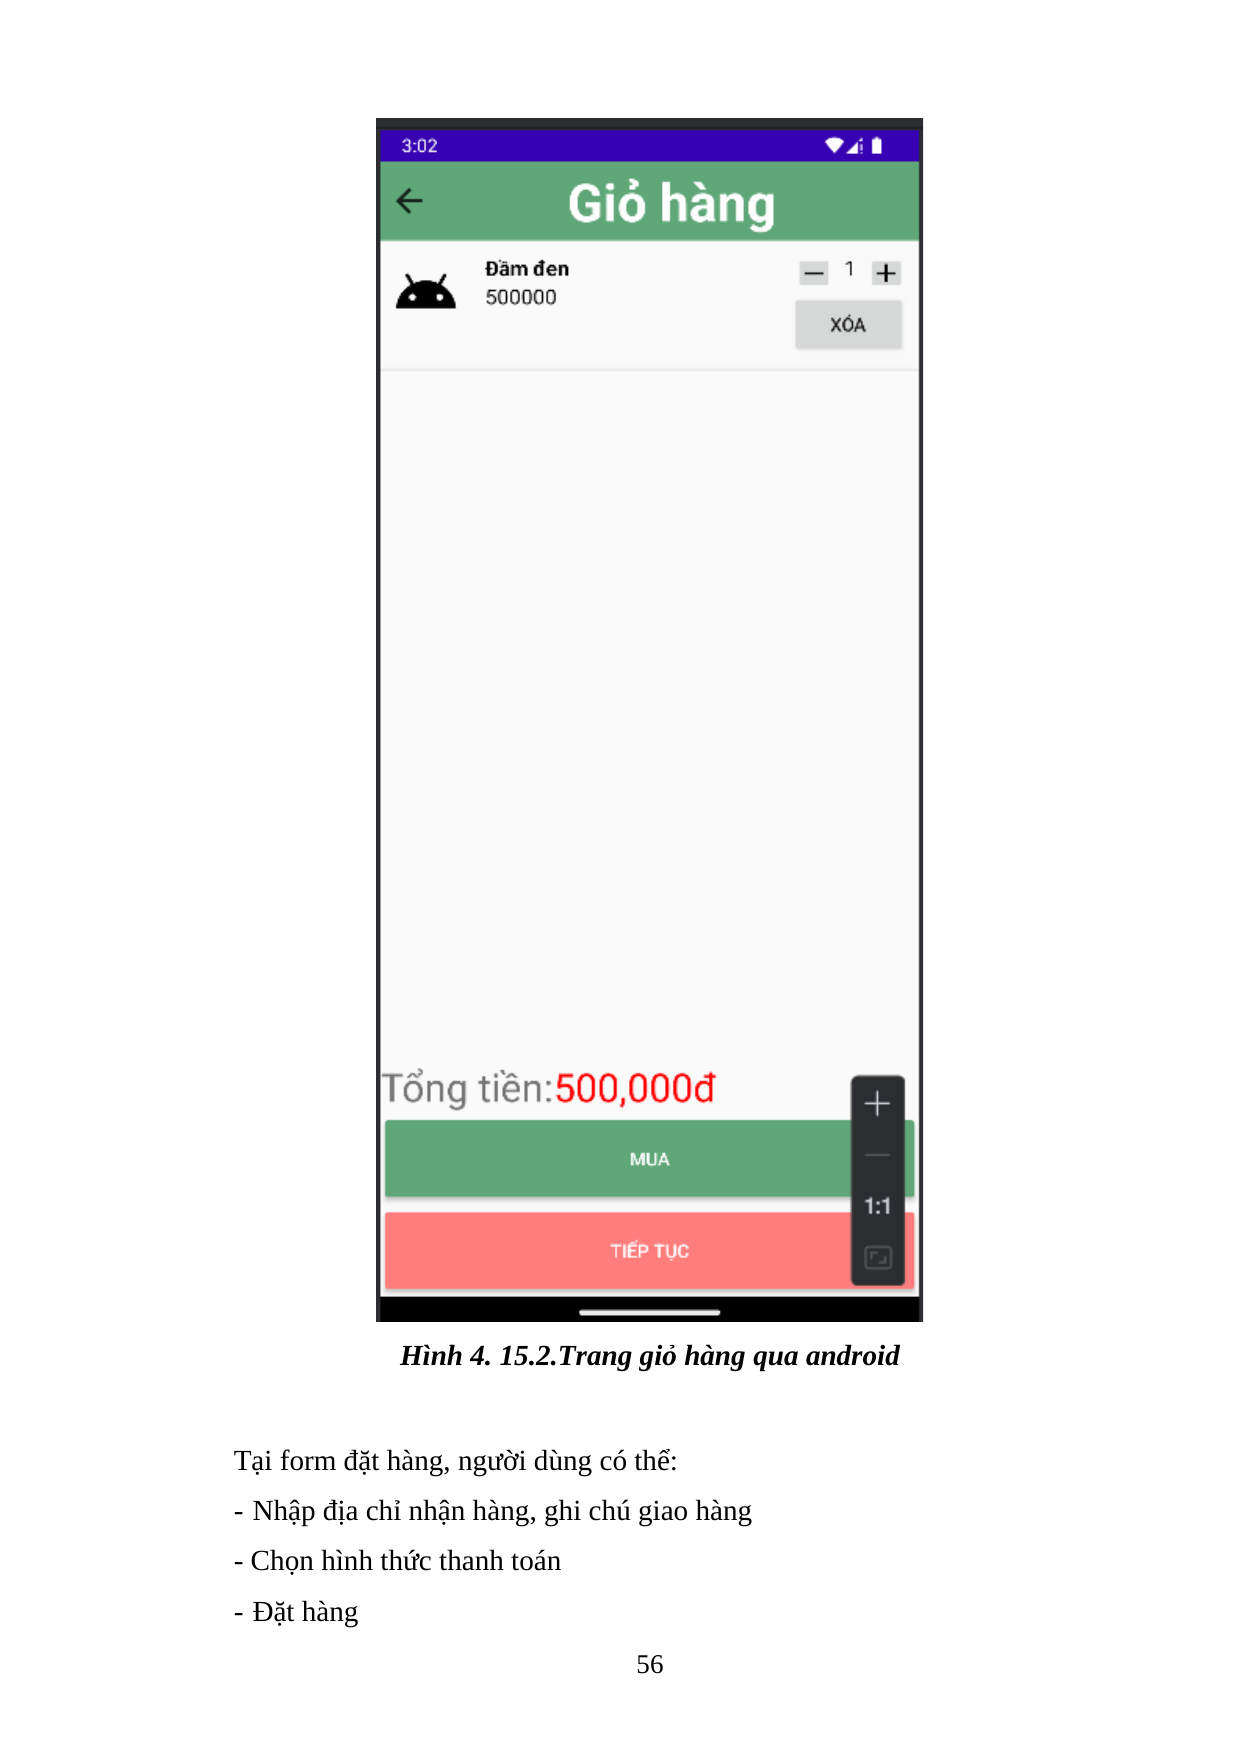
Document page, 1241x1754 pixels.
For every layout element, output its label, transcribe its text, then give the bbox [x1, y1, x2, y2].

text - Nhập địa chỉ nhận hàng, ghi chú giao hàng [177, 1493, 1122, 1527]
text Tại form đặt hàng, người dùng có thể: [177, 1443, 1122, 1476]
text - Chọn hình thức thanh toán [177, 1543, 1122, 1577]
picture [376, 118, 924, 1322]
text - Đặt hàng [177, 1594, 1122, 1627]
